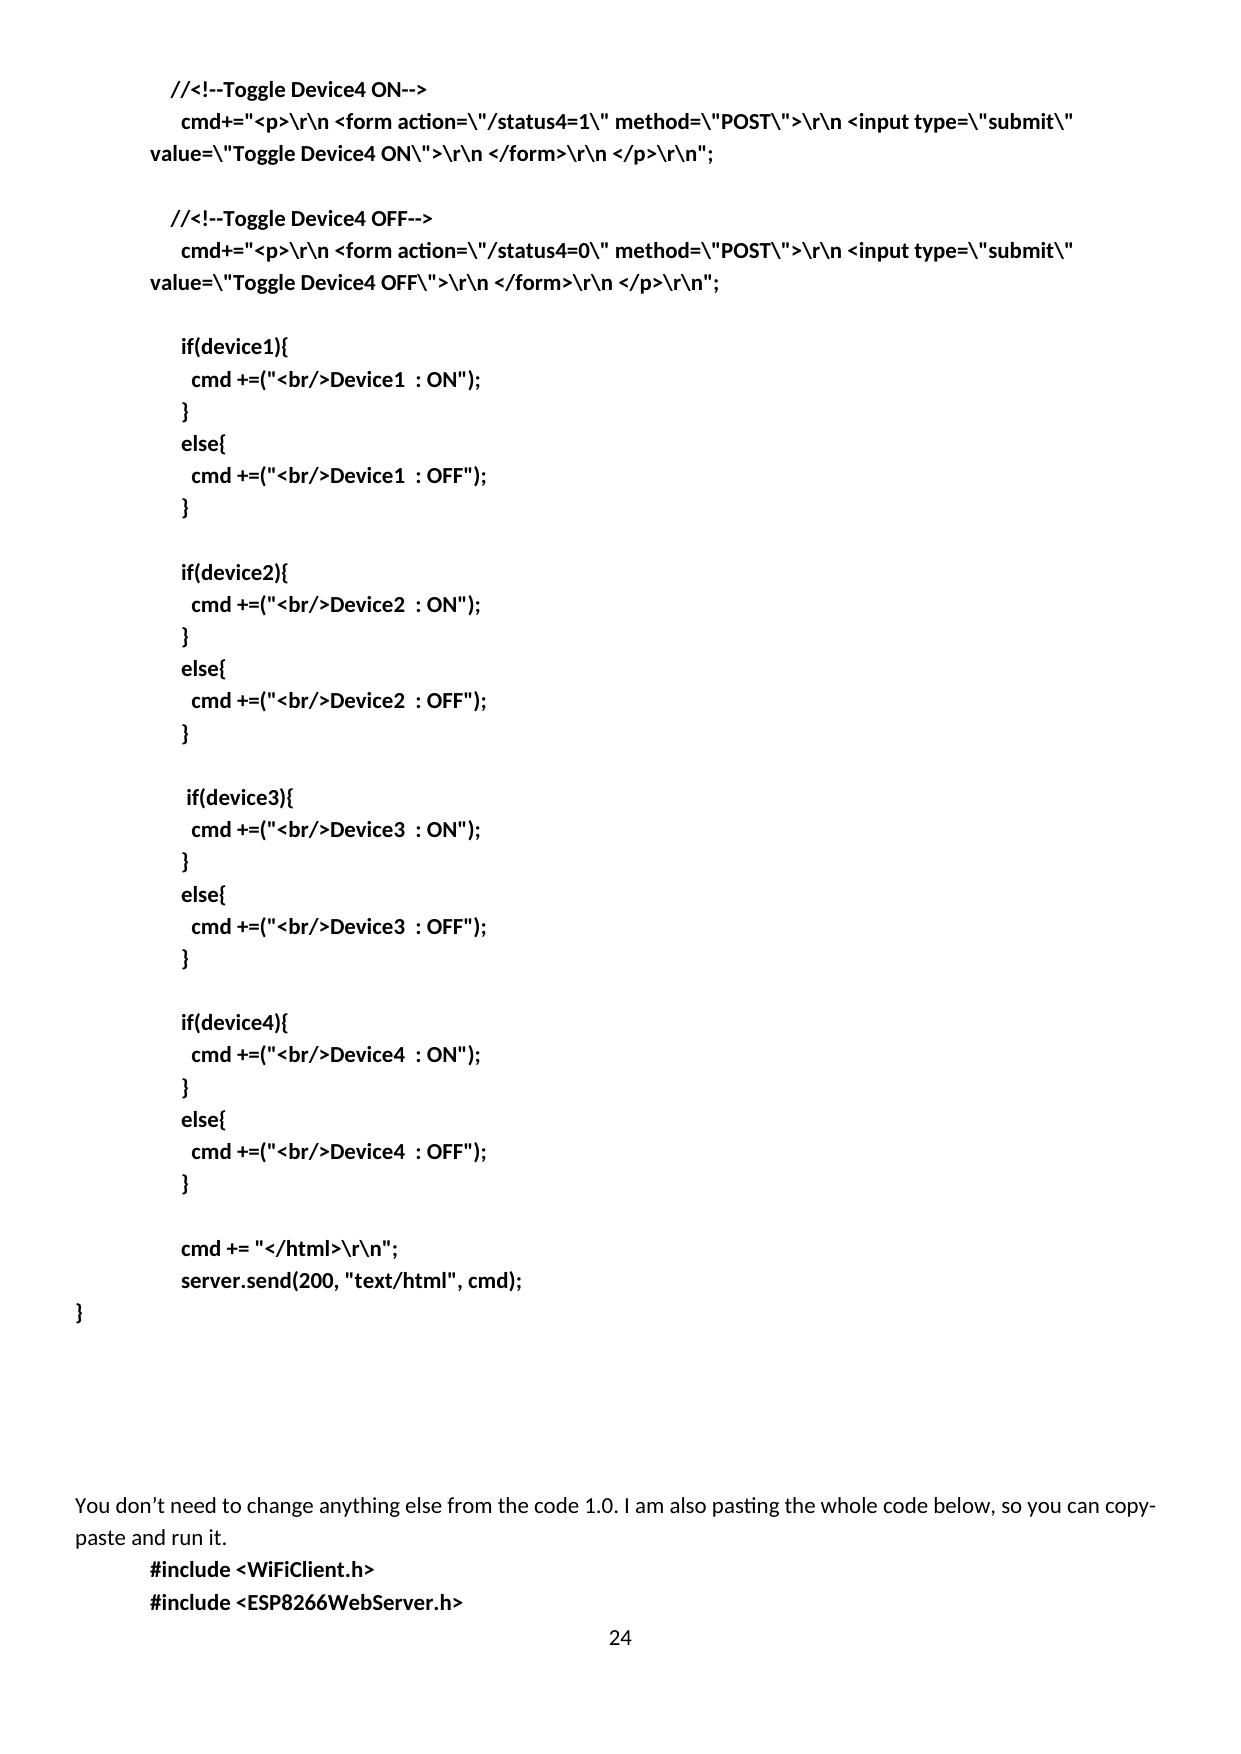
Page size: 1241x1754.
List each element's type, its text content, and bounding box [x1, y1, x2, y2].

list cmd +=("<br/>Device4 : ON"); [150, 1041, 1165, 1069]
list cmd +=("<br/>Device3 : OFF"); [150, 912, 1165, 940]
list else{ [150, 880, 1165, 908]
list cmd += "</html>\r\n"; [150, 1234, 1165, 1262]
list cmd +=("<br/>Device3 : ON"); [150, 815, 1165, 843]
list if(device2){ [150, 558, 1165, 586]
list } [150, 847, 1165, 876]
list #include <WiFiClient.h> [150, 1556, 1165, 1584]
list else{ [150, 1105, 1165, 1133]
list //<!--Toggle Device4 ON--> [150, 75, 1165, 103]
list if(device3){ [150, 783, 1165, 811]
list } [150, 493, 1165, 521]
list } [150, 719, 1165, 747]
list cmd +=("<br/>Device2 : ON"); [150, 590, 1165, 618]
list #include <ESP8266WebServer.h> [150, 1588, 1165, 1616]
list server.send(200, "text/html", cmd); [150, 1266, 1165, 1294]
list You don’t need to change anything else from the code 1.0. I am also pasting the whole code below, so you can copy-paste and run it. [75, 1491, 1165, 1551]
list cmd +=("<br/>Device1 : ON"); [150, 365, 1165, 393]
list } [150, 622, 1165, 650]
list } [150, 944, 1165, 972]
list cmd +=("<br/>Device1 : OFF"); [150, 461, 1165, 489]
list cmd +=("<br/>Device2 : OFF"); [150, 687, 1165, 714]
list else{ [150, 654, 1165, 682]
list cmd +=("<br/>Device4 : OFF"); [150, 1137, 1165, 1165]
list } [150, 1169, 1165, 1197]
list else{ [150, 429, 1165, 457]
list //<!--Toggle Device4 OFF--> [150, 204, 1165, 232]
list cmd+="<p>\r\n <form action=\"/status4=1\" method=\"POST\">\r\n <input type=\"submit\" value=\"Toggle Device4 ON\">\r\n </form>\r\n </p>\r\n"; [150, 107, 1165, 167]
list } [150, 1073, 1165, 1101]
list if(device1){ [150, 332, 1165, 361]
list } [75, 1298, 1165, 1326]
list if(device4){ [150, 1008, 1165, 1036]
list } [150, 397, 1165, 425]
list cmd+="<p>\r\n <form action=\"/status4=0\" method=\"POST\">\r\n <input type=\"submit\" value=\"Toggle Device4 OFF\">\r\n </form>\r\n </p>\r\n"; [150, 236, 1165, 296]
